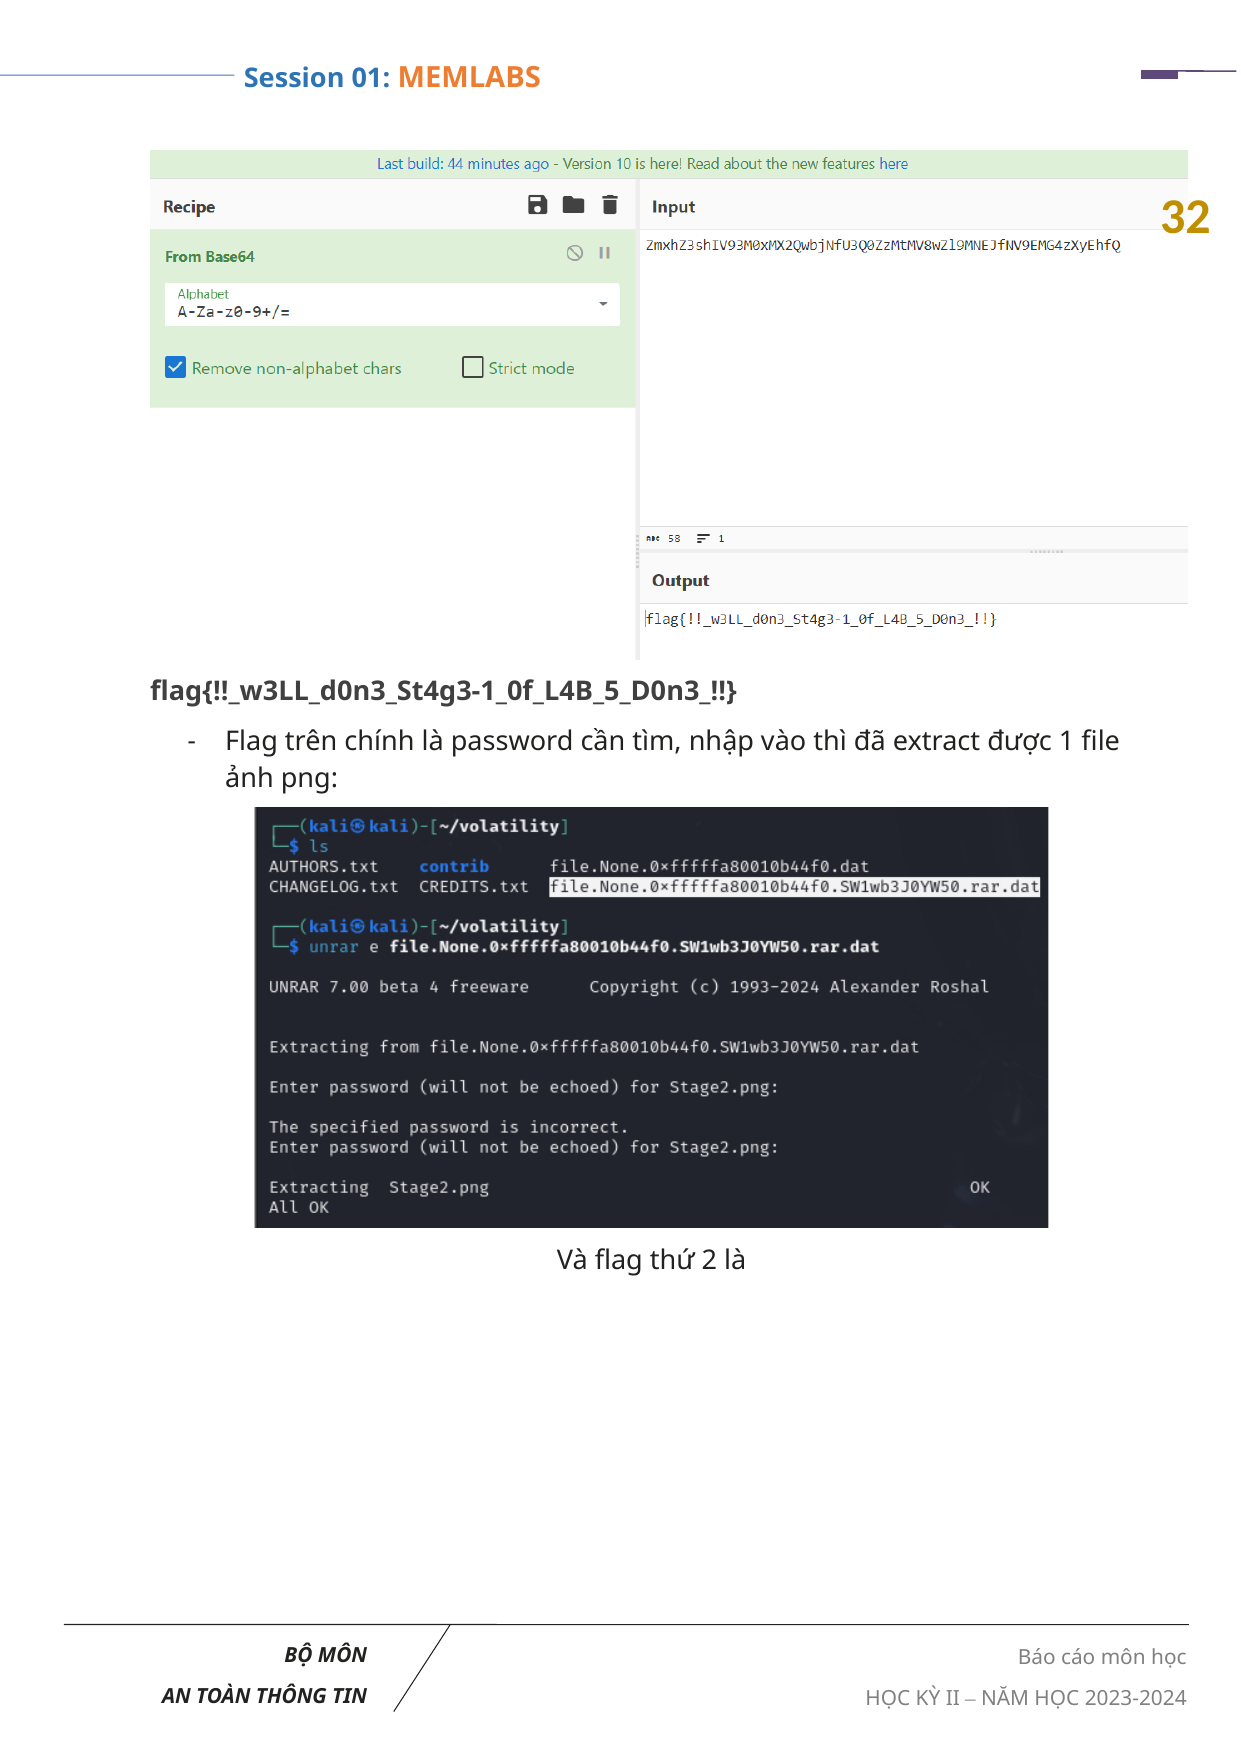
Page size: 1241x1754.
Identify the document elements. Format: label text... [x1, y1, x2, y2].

picture [150, 150, 1189, 660]
picture [254, 807, 1049, 1228]
subtitle flag{!!_w3LL_d0n3_St4g3-1_0f_L4B_5_D0n3_!!} [150, 672, 1153, 709]
list Flag trên chính là password cần tìm, nhập vào thì đã extract được 1 file ảnh png: [187, 721, 1153, 795]
text Và flag thứ 2 là [150, 1240, 1153, 1277]
